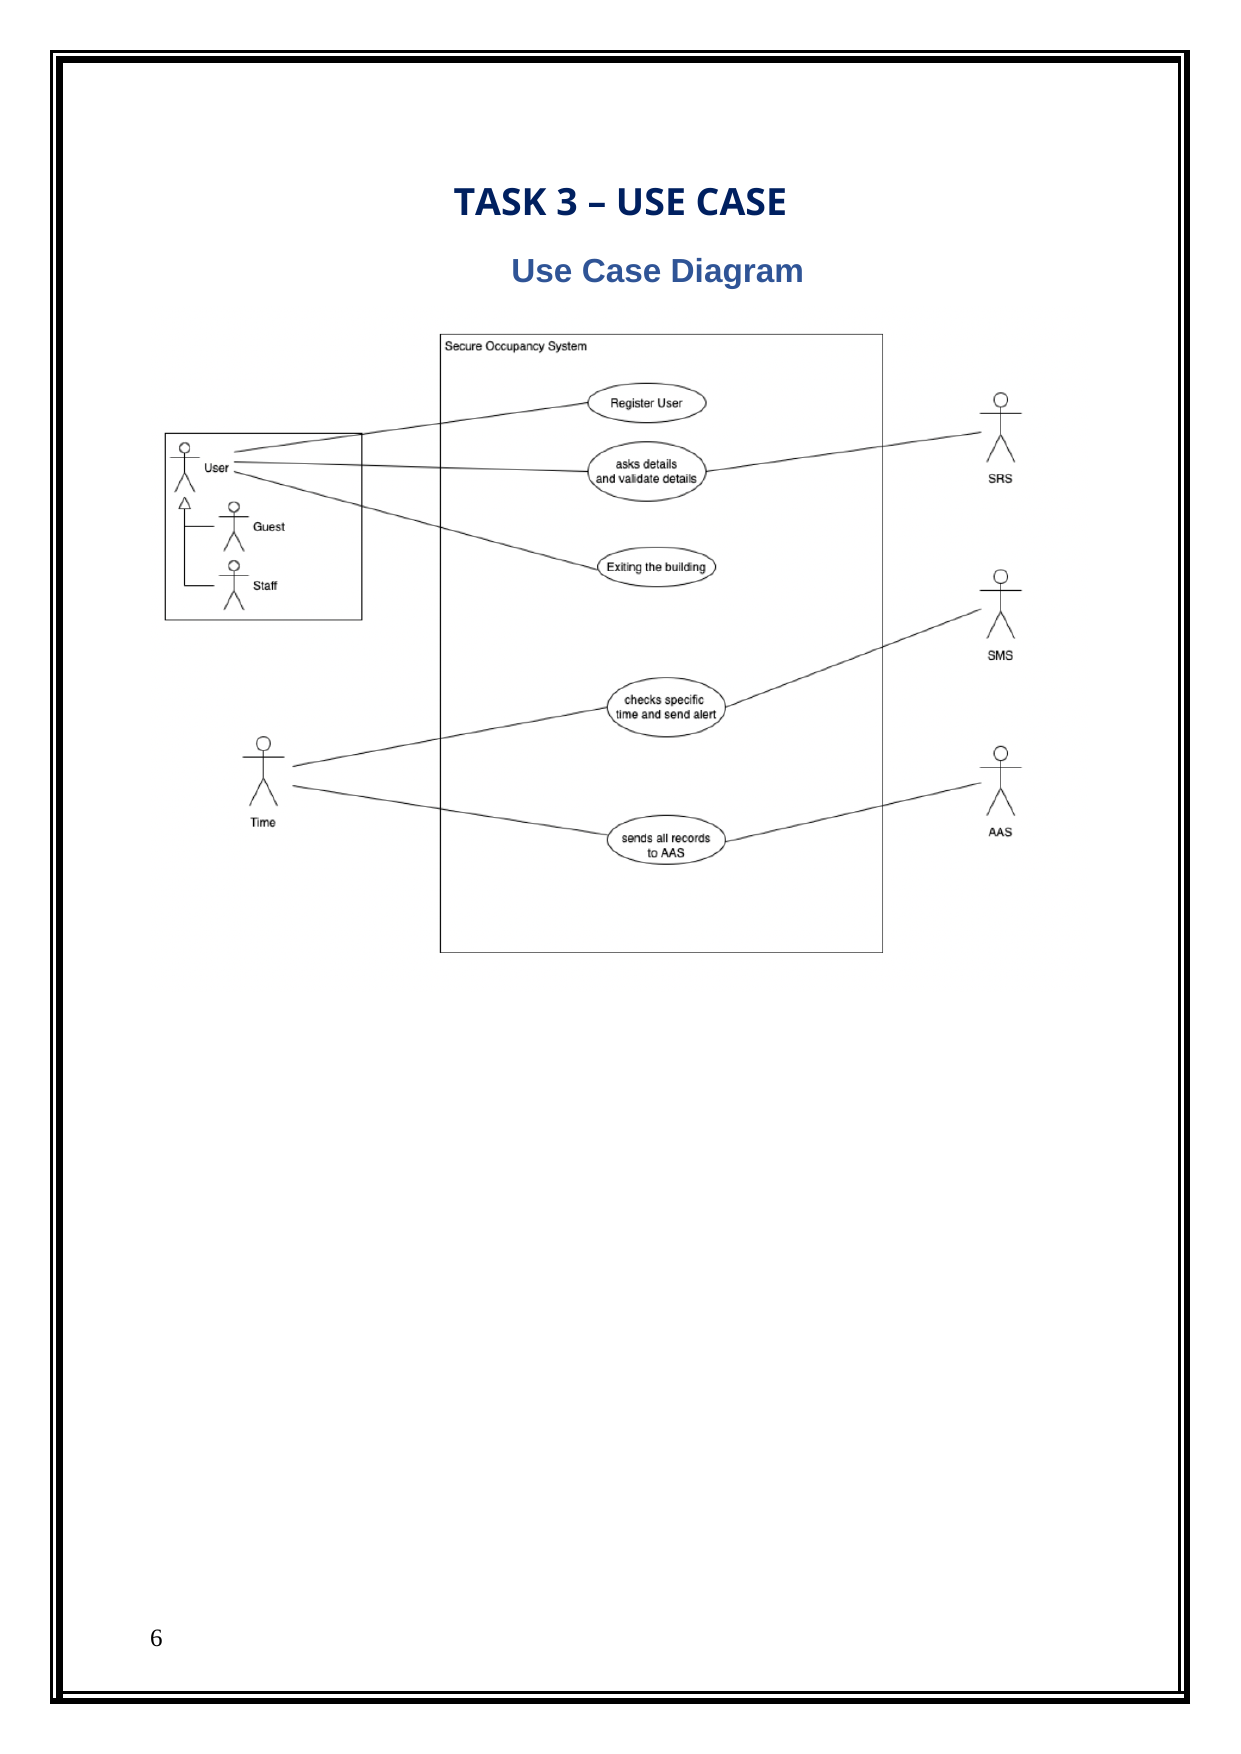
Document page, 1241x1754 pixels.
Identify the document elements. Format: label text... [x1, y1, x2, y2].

picture [150, 306, 1091, 992]
subtitle TASK 3 – Use Case [150, 175, 1090, 226]
subtitle Use Case Diagram [150, 251, 1090, 289]
